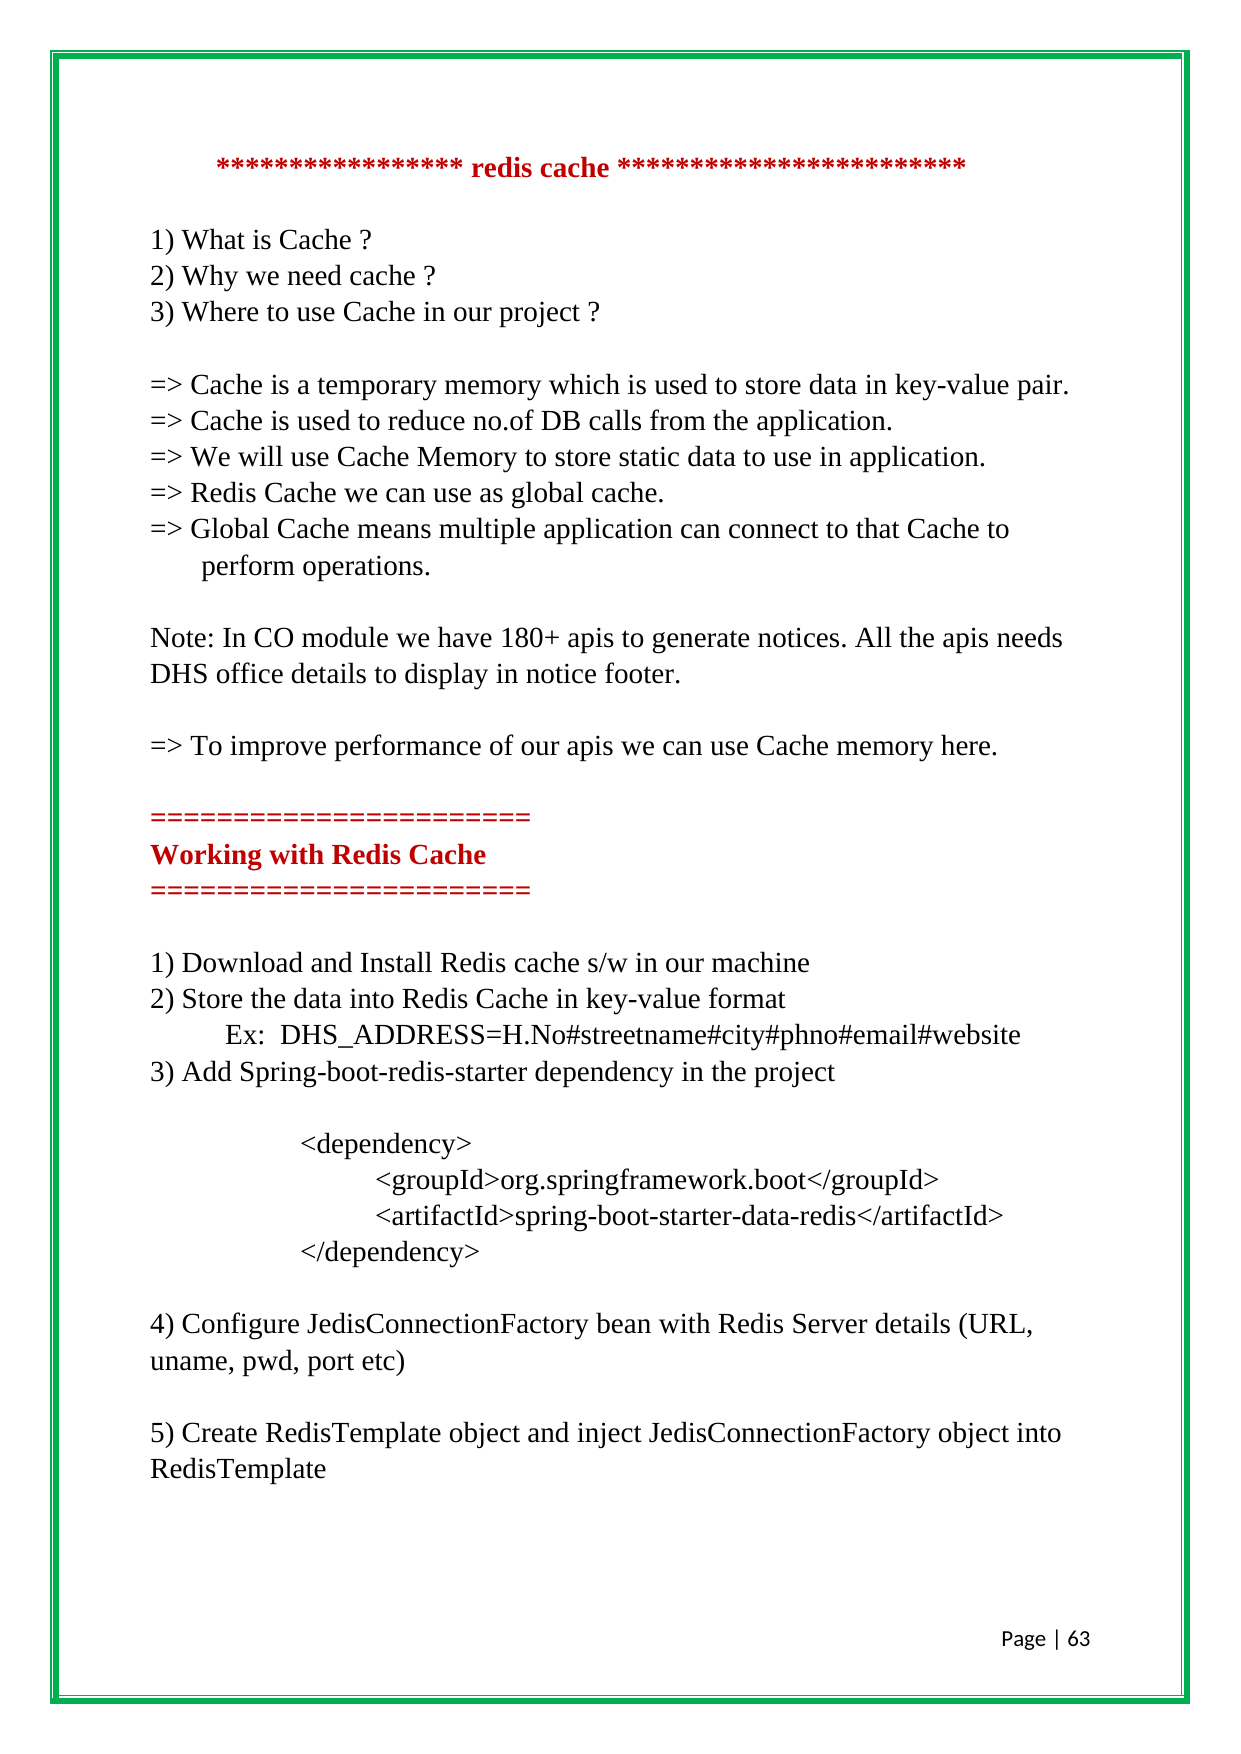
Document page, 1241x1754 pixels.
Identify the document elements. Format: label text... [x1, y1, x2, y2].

text ***************** redis cache ************************ [150, 150, 1090, 183]
text Working with Redis Cache [150, 837, 1090, 870]
text ======================= [150, 873, 1090, 906]
text <groupId>org.springframework.boot</groupId> [150, 1162, 1090, 1196]
text <artifactId>spring-boot-starter-data-redis</artifactId> [150, 1198, 1090, 1232]
text 1) What is Cache ? [150, 222, 1090, 256]
text Ex: DHS_ADDRESS=H.No#streetname#city#phno#email#website [150, 1017, 1090, 1051]
text 2) Store the data into Redis Cache in key-value format [150, 981, 1090, 1015]
text 5) Create RedisTemplate object and inject JedisConnectionFactory object into RedisTemplate [150, 1415, 1090, 1485]
text 3) Add Spring-boot-redis-starter dependency in the project [150, 1054, 1090, 1087]
text perform operations. [150, 548, 1090, 581]
text ======================= [150, 801, 1090, 834]
text => Cache is used to reduce no.of DB calls from the application. [150, 403, 1090, 437]
text => We will use Cache Memory to store static data to use in application. [150, 439, 1090, 473]
text => Cache is a temporary memory which is used to store data in key-value pair. [150, 367, 1090, 400]
text => Redis Cache we can use as global cache. [150, 475, 1090, 509]
text Note: In CO module we have 180+ apis to generate notices. All the apis needs DHS office details to display in notice footer. [150, 620, 1090, 689]
text => Global Cache means multiple application can connect to that Cache to [150, 511, 1090, 545]
text </dependency> [150, 1234, 1090, 1268]
text 2) Why we need cache ? [150, 258, 1090, 292]
text <dependency> [150, 1126, 1090, 1159]
text 1) Download and Install Redis cache s/w in our machine [150, 945, 1090, 979]
text 4) Configure JedisConnectionFactory bean with Redis Server details (URL, uname, pwd, port etc) [150, 1307, 1090, 1376]
text => To improve performance of our apis we can use Cache memory here. [150, 728, 1090, 762]
text 3) Where to use Cache in our project ? [150, 294, 1090, 328]
